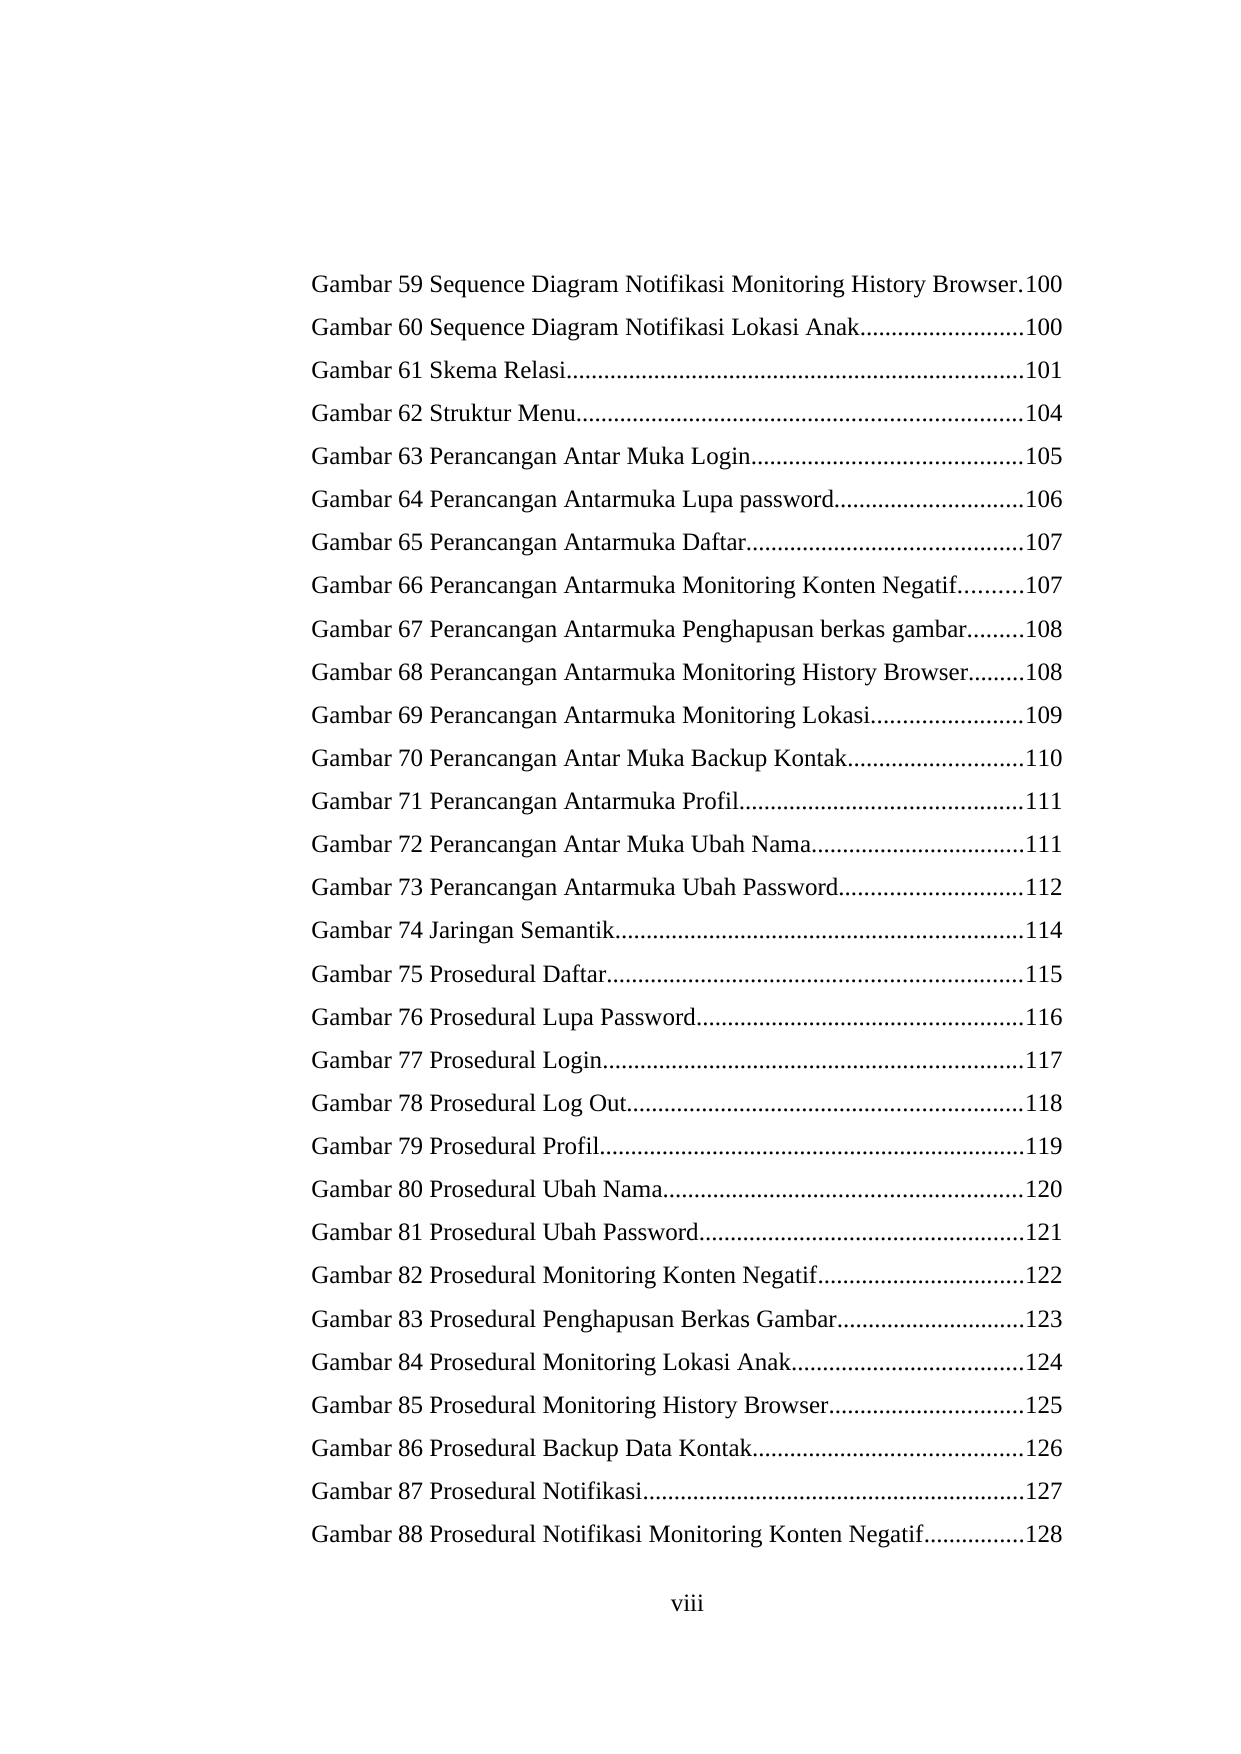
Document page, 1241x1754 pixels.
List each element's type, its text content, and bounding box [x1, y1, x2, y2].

text Gambar 88 Prosedural Notifikasi Monitoring Konten Negatif 128 [236, 1519, 1063, 1548]
text Gambar 62 Struktur Menu 104 [236, 398, 1063, 427]
text Gambar 74 Jaringan Semantik 114 [236, 916, 1063, 944]
text Gambar 70 Perancangan Antar Muka Backup Kontak 110 [236, 743, 1063, 772]
text Gambar 77 Prosedural Login 117 [236, 1045, 1063, 1074]
text Gambar 87 Prosedural Notifikasi 127 [236, 1476, 1063, 1505]
text Gambar 79 Prosedural Profil 119 [236, 1131, 1063, 1160]
text Gambar 82 Prosedural Monitoring Konten Negatif 122 [236, 1261, 1063, 1289]
text Gambar 86 Prosedural Backup Data Kontak 126 [236, 1433, 1063, 1462]
text Gambar 85 Prosedural Monitoring History Browser 125 [236, 1390, 1063, 1419]
text Gambar 76 Prosedural Lupa Password 116 [236, 1002, 1063, 1031]
text Gambar 78 Prosedural Log Out 118 [236, 1088, 1063, 1117]
text Gambar 71 Perancangan Antarmuka Profil 111 [236, 786, 1063, 815]
text Gambar 73 Perancangan Antarmuka Ubah Password 112 [236, 872, 1063, 901]
text Gambar 60 Sequence Diagram Notifikasi Lokasi Anak 100 [236, 312, 1063, 341]
text Gambar 72 Perancangan Antar Muka Ubah Nama 111 [236, 829, 1063, 858]
text Gambar 84 Prosedural Monitoring Lokasi Anak 124 [236, 1347, 1063, 1376]
text Gambar 83 Prosedural Penghapusan Berkas Gambar 123 [236, 1304, 1063, 1332]
text Gambar 80 Prosedural Ubah Nama 120 [236, 1174, 1063, 1203]
text Gambar 59 Sequence Diagram Notifikasi Monitoring History Browser 100 [236, 269, 1063, 297]
text Gambar 69 Perancangan Antarmuka Monitoring Lokasi 109 [236, 700, 1063, 729]
text Gambar 61 Skema Relasi 101 [236, 355, 1063, 384]
text Gambar 66 Perancangan Antarmuka Monitoring Konten Negatif 107 [236, 571, 1063, 599]
text Gambar 63 Perancangan Antar Muka Login 105 [236, 441, 1063, 470]
text Gambar 68 Perancangan Antarmuka Monitoring History Browser 108 [236, 657, 1063, 686]
text Gambar 64 Perancangan Antarmuka Lupa password 106 [236, 484, 1063, 513]
text Gambar 81 Prosedural Ubah Password 121 [236, 1217, 1063, 1246]
text Gambar 75 Prosedural Daftar 115 [236, 959, 1063, 987]
text Gambar 65 Perancangan Antarmuka Daftar 107 [236, 527, 1063, 556]
text Gambar 67 Perancangan Antarmuka Penghapusan berkas gambar 108 [236, 614, 1063, 642]
